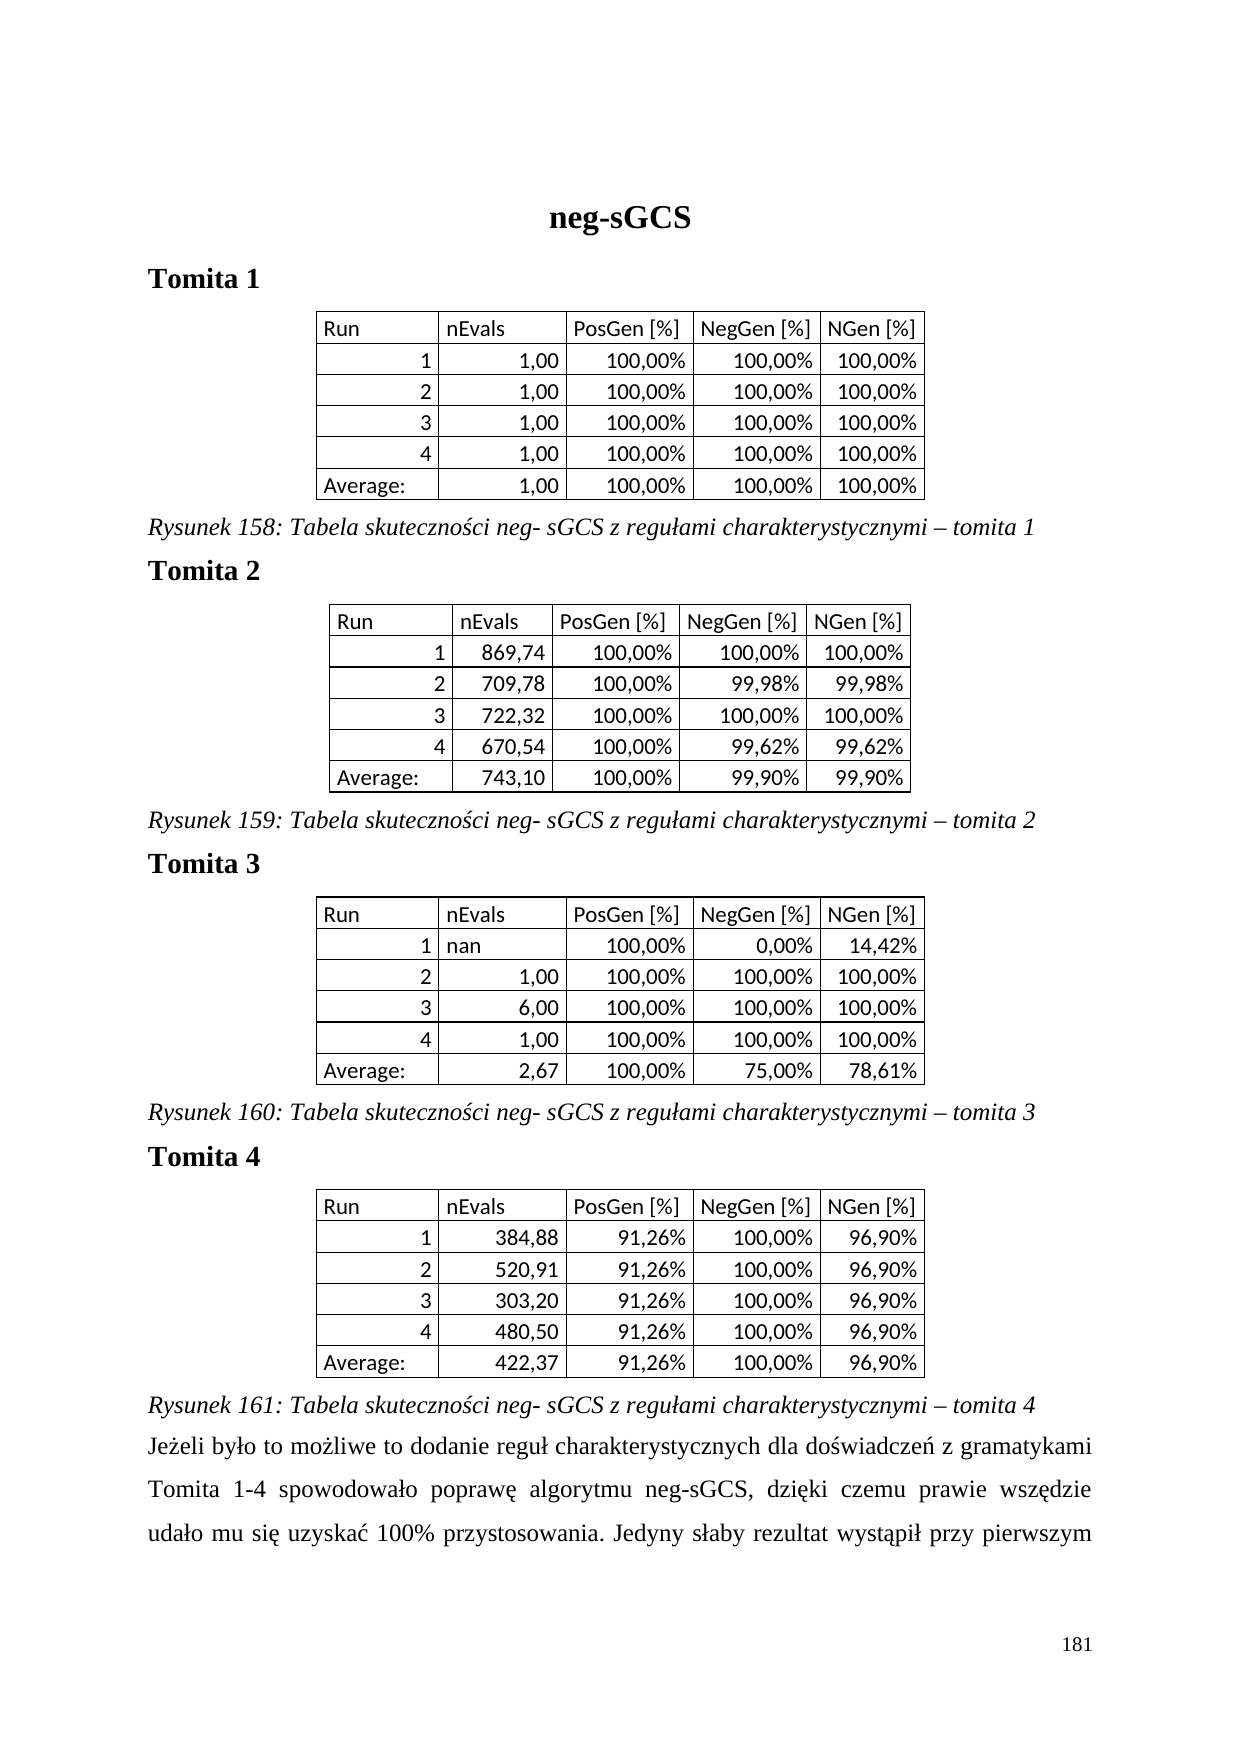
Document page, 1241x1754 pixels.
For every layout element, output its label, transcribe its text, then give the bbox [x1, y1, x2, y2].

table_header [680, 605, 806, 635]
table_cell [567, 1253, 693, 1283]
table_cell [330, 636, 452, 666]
text neg-sGCS [148, 198, 1093, 236]
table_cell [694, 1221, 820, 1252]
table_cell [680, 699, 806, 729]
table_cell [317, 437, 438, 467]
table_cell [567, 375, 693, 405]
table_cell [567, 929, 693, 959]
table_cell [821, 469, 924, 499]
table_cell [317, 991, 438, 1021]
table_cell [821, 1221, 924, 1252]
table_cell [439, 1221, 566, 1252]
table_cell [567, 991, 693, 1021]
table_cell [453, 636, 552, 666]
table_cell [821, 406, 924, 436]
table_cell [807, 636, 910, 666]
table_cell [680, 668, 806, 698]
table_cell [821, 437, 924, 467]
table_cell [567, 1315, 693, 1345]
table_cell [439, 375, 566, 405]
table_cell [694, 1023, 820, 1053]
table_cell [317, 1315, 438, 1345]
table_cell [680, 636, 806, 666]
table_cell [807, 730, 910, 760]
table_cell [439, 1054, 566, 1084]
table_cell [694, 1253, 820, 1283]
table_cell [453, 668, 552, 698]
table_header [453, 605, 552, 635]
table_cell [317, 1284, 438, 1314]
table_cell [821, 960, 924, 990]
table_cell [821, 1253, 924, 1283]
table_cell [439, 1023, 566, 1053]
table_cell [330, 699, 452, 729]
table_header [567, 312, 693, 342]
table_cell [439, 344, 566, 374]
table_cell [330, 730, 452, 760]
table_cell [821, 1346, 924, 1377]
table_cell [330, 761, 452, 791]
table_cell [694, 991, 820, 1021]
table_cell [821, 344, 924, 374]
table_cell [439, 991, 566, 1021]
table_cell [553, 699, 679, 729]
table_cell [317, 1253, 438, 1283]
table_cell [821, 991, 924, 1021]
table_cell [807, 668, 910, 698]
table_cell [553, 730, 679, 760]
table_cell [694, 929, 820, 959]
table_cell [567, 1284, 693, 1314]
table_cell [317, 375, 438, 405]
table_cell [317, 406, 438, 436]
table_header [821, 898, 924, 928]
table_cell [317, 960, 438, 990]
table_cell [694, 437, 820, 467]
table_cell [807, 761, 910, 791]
text Tomita 3 [148, 846, 1093, 880]
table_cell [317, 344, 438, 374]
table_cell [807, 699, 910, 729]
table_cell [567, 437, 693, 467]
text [148, 1431, 1093, 1546]
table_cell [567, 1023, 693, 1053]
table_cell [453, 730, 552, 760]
text Rysunek 160: Tabela skuteczności neg- sGCS z regułami charakterystycznymi – tomita 3 [148, 1097, 1093, 1126]
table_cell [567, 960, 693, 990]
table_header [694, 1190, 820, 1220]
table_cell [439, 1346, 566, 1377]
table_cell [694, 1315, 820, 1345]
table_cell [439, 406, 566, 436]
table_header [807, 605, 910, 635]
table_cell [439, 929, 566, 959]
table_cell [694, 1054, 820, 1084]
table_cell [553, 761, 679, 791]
text Tomita 1 [148, 261, 1093, 294]
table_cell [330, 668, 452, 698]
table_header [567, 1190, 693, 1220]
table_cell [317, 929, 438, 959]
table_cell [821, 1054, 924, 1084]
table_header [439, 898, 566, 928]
text Rysunek 161: Tabela skuteczności neg- sGCS z regułami charakterystycznymi – tomita 4 [148, 1390, 1093, 1419]
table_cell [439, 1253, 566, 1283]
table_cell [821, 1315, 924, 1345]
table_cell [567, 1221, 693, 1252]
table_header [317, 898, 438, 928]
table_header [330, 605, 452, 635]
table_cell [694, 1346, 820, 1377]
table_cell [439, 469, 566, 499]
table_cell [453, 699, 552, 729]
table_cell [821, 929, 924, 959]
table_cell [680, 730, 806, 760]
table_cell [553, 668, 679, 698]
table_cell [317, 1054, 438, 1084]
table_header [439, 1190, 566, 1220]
text Tomita 2 [148, 553, 1093, 587]
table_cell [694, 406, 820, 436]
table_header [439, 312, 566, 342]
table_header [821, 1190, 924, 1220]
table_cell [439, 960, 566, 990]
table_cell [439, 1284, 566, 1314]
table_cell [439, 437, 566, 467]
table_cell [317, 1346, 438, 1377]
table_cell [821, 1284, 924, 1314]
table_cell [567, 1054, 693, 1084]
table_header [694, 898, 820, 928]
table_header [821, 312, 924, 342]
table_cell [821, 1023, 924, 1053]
text Rysunek 158: Tabela skuteczności neg- sGCS z regułami charakterystycznymi – tomita 1 [148, 512, 1093, 541]
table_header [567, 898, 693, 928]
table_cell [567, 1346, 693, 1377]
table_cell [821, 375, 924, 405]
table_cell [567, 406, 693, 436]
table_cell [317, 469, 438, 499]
text Rysunek 159: Tabela skuteczności neg- sGCS z regułami charakterystycznymi – tomita 2 [148, 805, 1093, 834]
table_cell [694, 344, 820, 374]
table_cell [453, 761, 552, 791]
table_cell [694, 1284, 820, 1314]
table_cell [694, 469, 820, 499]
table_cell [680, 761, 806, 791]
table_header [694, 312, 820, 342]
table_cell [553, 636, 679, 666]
text Tomita 4 [148, 1139, 1093, 1172]
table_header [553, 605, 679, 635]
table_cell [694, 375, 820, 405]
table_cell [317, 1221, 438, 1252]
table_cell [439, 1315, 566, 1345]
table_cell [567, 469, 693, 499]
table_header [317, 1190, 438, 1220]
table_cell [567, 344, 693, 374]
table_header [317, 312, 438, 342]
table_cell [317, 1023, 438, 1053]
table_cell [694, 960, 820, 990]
